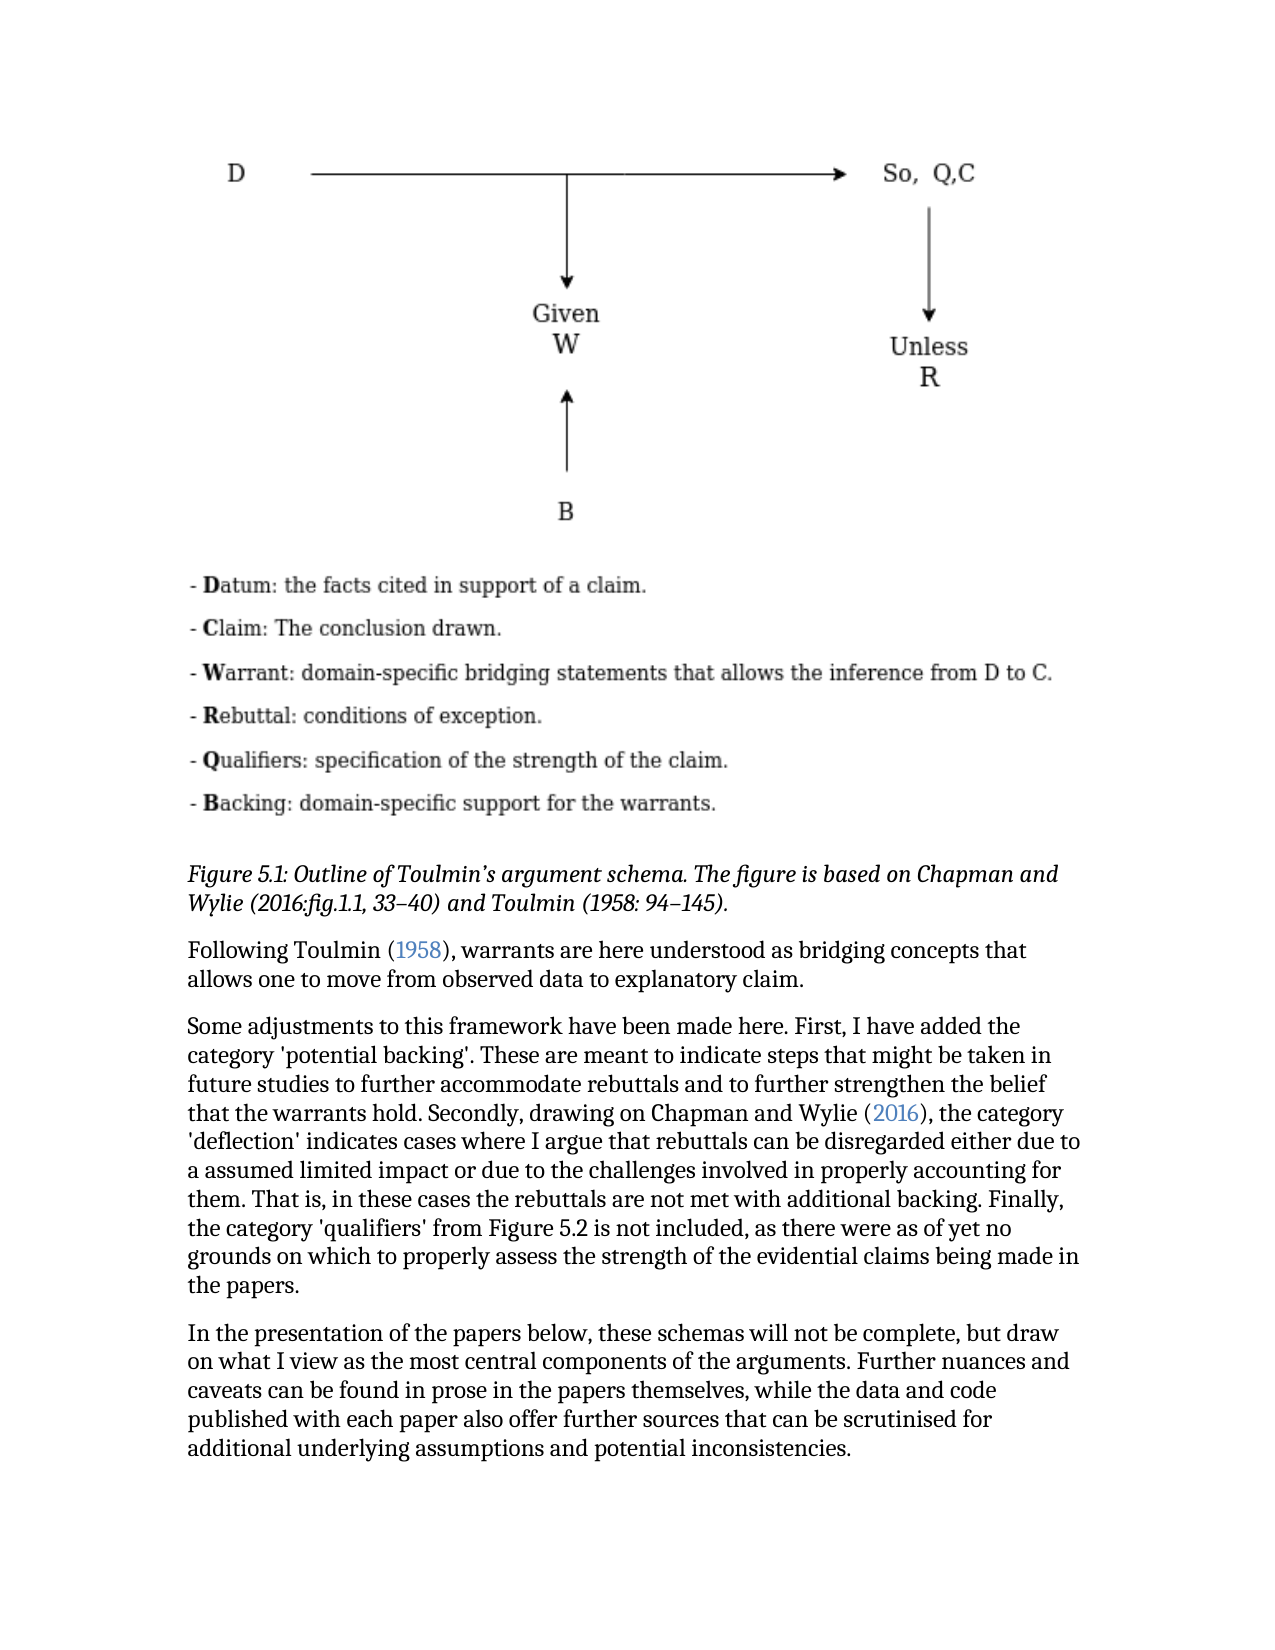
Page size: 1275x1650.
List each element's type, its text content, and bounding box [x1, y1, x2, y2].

text Figure 5.1: Outline of Toulmin’s argument schema. The figure is based on Chapman and Wylie (2016:fig.1.1, 33–40) and Toulmin (1958: 94–145). [187, 860, 1087, 917]
text In the presentation of the papers below, these schemas will not be complete, but draw on what I view as the most central components of the arguments. Further nuances and caveats can be found in prose in the papers themselves, while the data and code published with each paper also offer further sources that can be scrutinised for additional underlying assumptions and potential inconsistencies. [187, 1318, 1087, 1462]
text Following Toulmin (1958), warrants are here understood as bridging concepts that allows one to move from observed data to explanatory claim. [187, 936, 1087, 993]
picture [187, 150, 1063, 839]
text Some adjustments to this framework have been made here. First, I have added the category 'potential backing'. These are meant to indicate steps that might be taken in future studies to further accommodate rebuttals and to further strengthen the belief that the warrants hold. Secondly, drawing on Chapman and Wylie (2016), the category 'deflection' indicates cases where I argue that rebuttals can be disregarded either due to a assumed limited impact or due to the challenges involved in properly accounting for them. That is, in these cases the rebuttals are not met with additional backing. Finally, the category 'qualifiers' from Figure 5.2 is not included, as there were as of yet no grounds on which to properly assess the strength of the evidential claims being made in the papers. [187, 1012, 1087, 1300]
